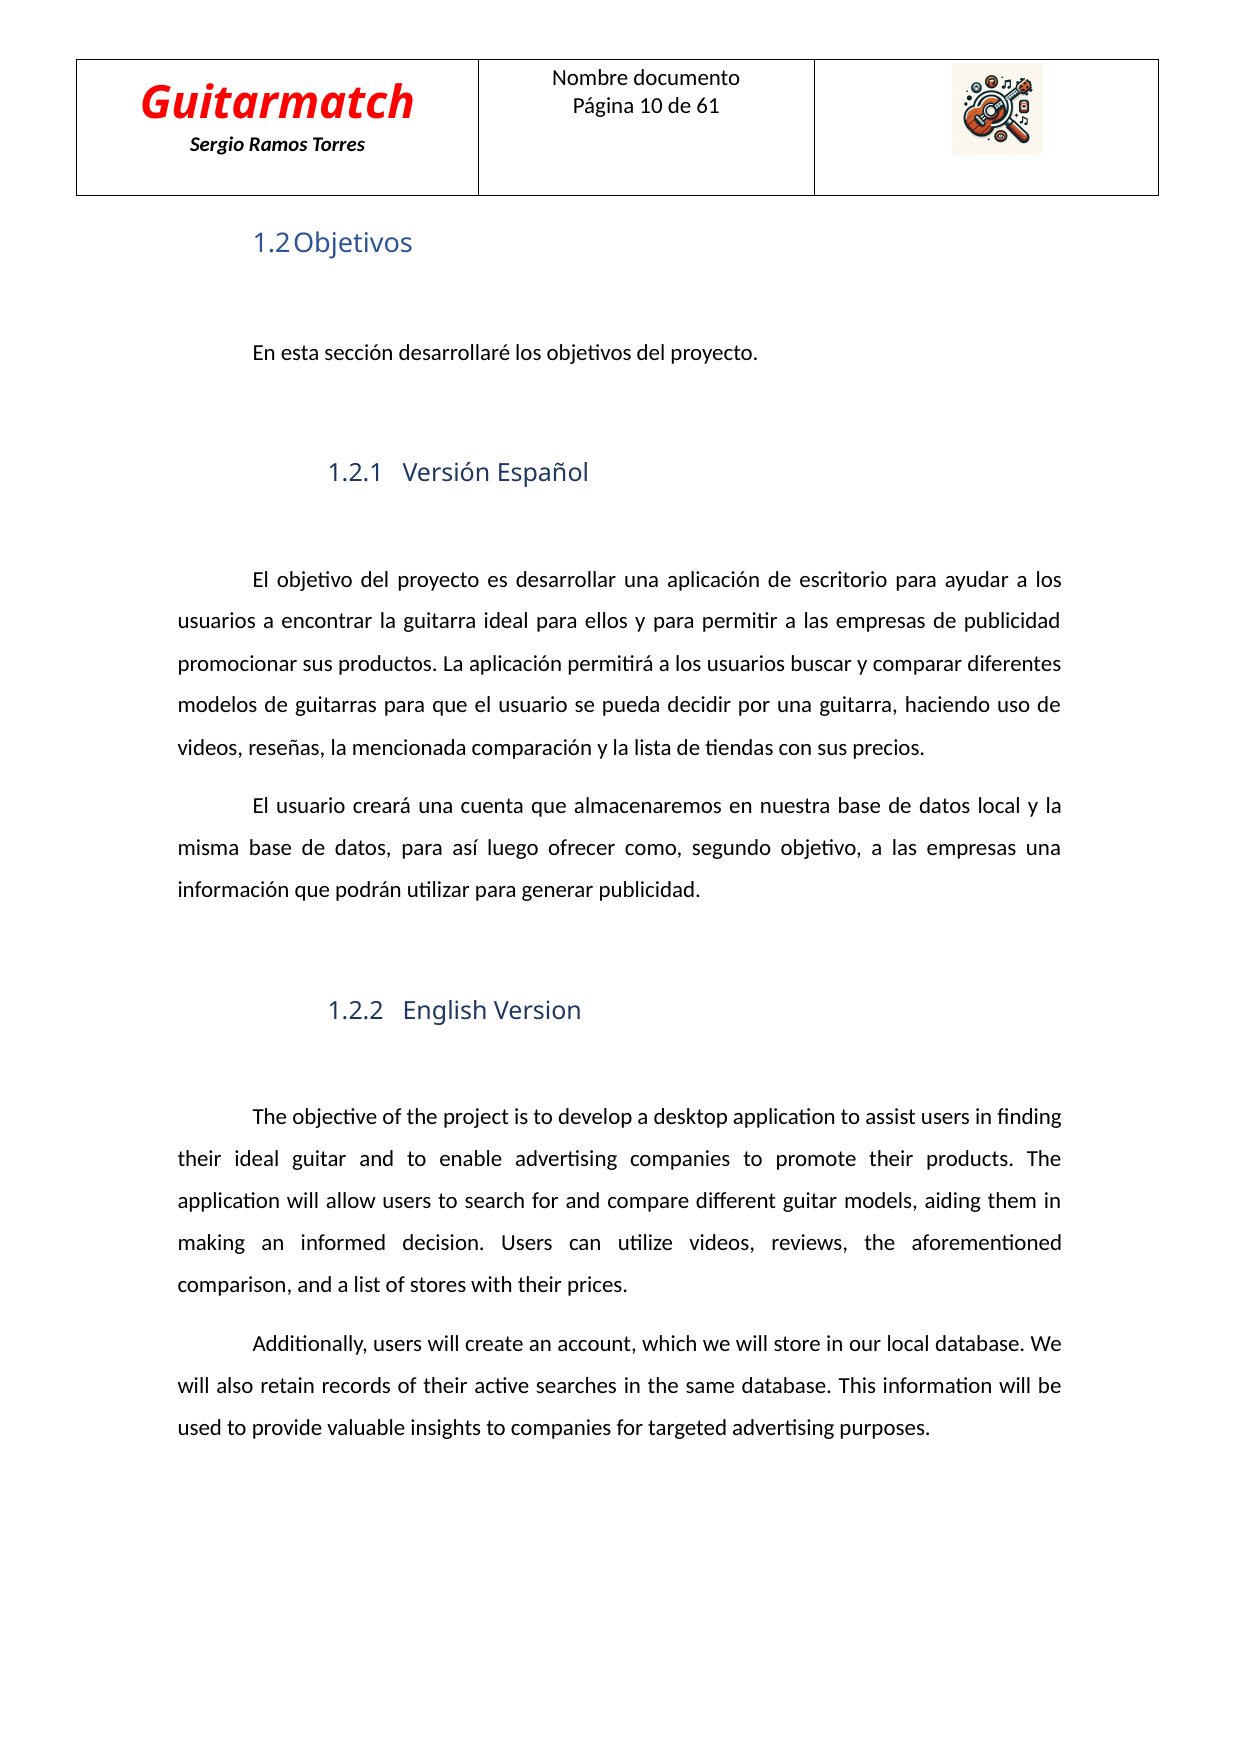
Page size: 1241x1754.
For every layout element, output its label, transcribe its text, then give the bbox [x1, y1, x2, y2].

text En esta sección desarrollaré los objetivos del proyecto. [177, 338, 1063, 366]
text The objective of the project is to develop a desktop application to assist users in finding their ideal guitar and to enable advertising companies to promote their products. The application will allow users to search for and compare different guitar models, aiding them in making an informed decision. Users can utilize videos, reviews, the aforementioned comparison, and a list of stores with their prices. [177, 1102, 1063, 1298]
subtitle English Version [327, 992, 1063, 1027]
text El objetivo del proyecto es desarrollar una aplicación de escritorio para ayudar a los usuarios a encontrar la guitarra ideal para ellos y para permitir a las empresas de publicidad promocionar sus productos. La aplicación permitirá a los usuarios buscar y comparar diferentes modelos de guitarras para que el usuario se pueda decidir por una guitarra, haciendo uso de videos, reseñas, la mencionada comparación y la lista de tiendas con sus precios. [177, 565, 1063, 761]
subtitle Objetivos [252, 224, 1063, 261]
subtitle Versión Español [327, 455, 1063, 489]
picture [951, 63, 1043, 155]
text El usuario creará una cuenta que almacenaremos en nuestra base de datos local y la misma base de datos, para así luego ofrecer como, segundo objetivo, a las empresas una información que podrán utilizar para generar publicidad. [177, 791, 1063, 903]
text Additionally, users will create an account, which we will store in our local database. We will also retain records of their active searches in the same database. This information will be used to provide valuable insights to companies for targeted advertising purposes. [177, 1329, 1063, 1441]
